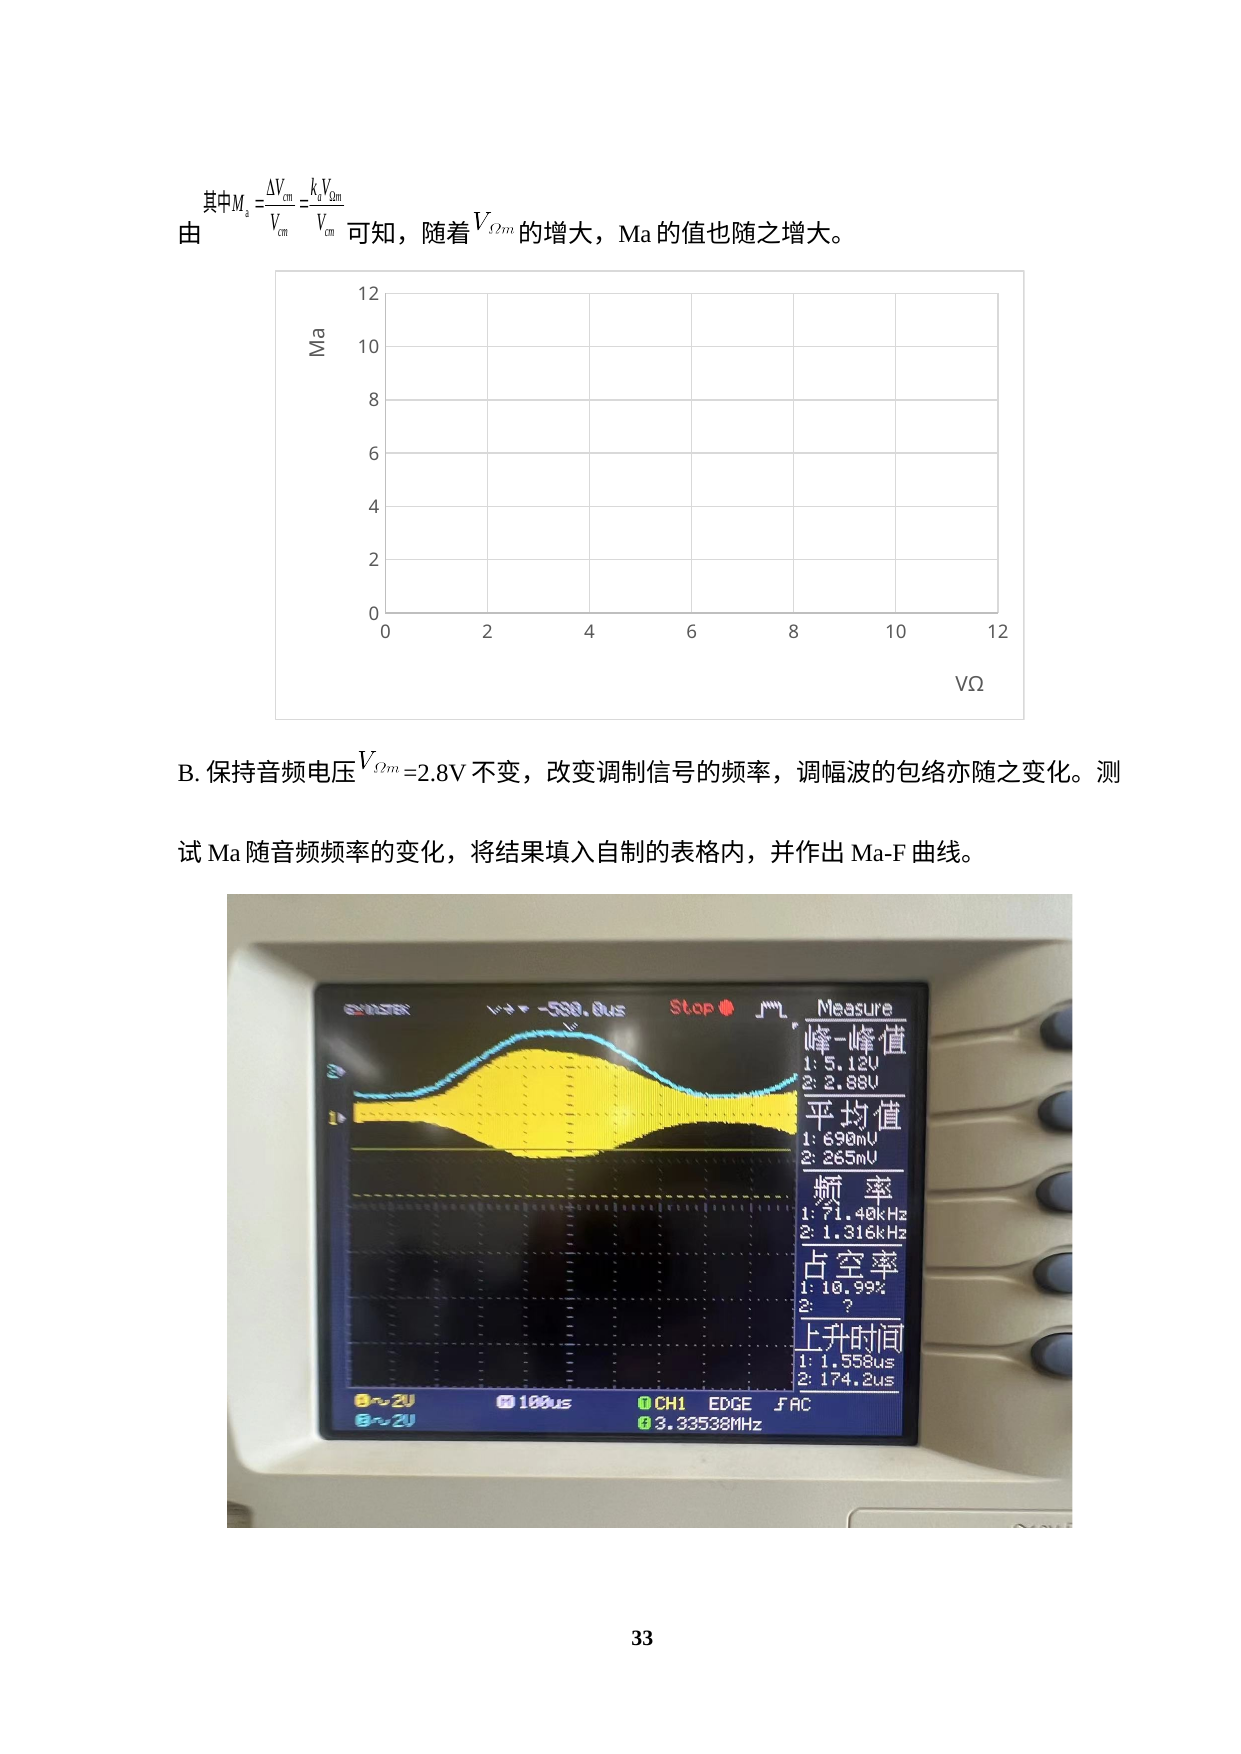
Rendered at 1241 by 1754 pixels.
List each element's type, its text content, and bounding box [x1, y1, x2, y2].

text B. 保持音频电压=2.8V不变，改变调制信号的频率，调幅波的包络亦随之变化。测试Ma随音频频率的变化，将结果填入自制的表格内，并作出Ma-F曲线。 [177, 734, 1122, 883]
text 由可知，随着的增大，Ma的值也随之增大。 [177, 162, 1122, 259]
picture [227, 894, 1073, 1528]
